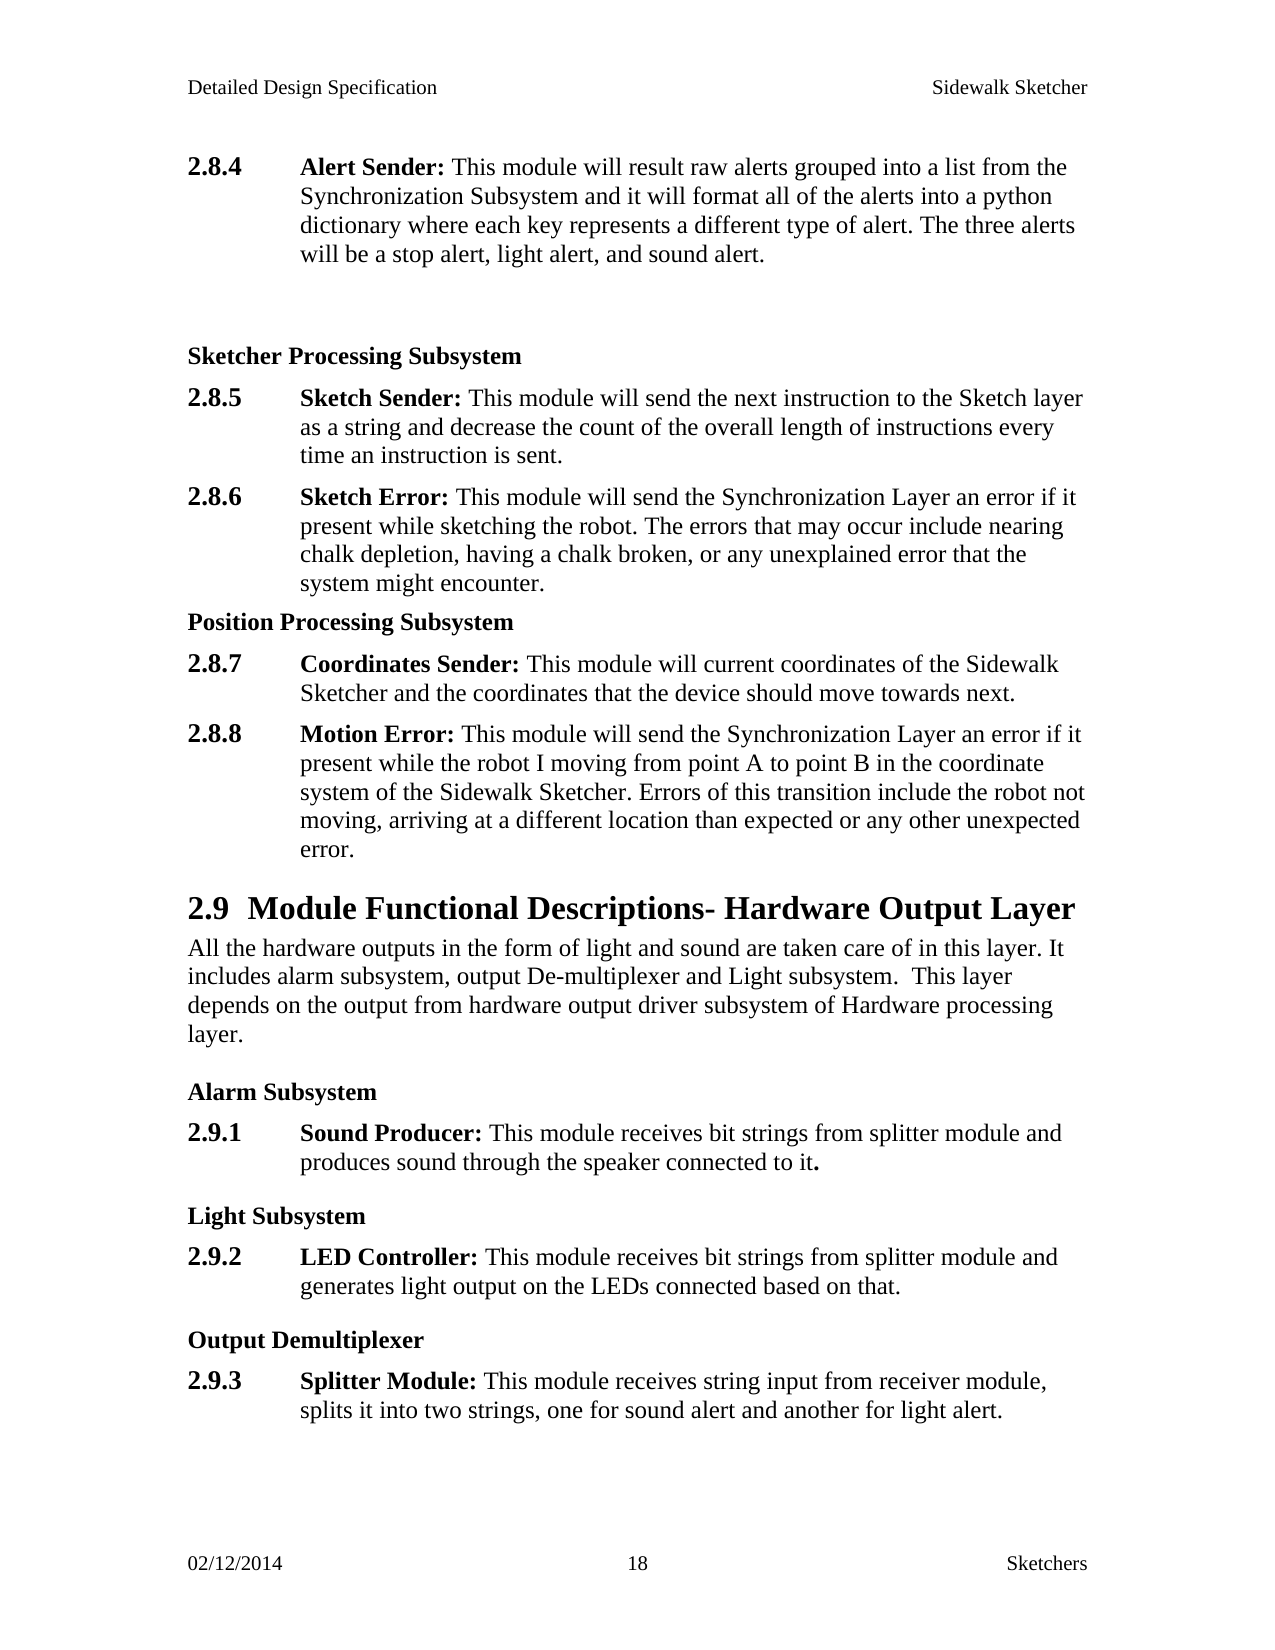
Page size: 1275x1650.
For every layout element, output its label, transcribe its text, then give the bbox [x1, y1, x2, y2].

text All the hardware outputs in the form of light and sound are taken care of in this layer. It includes alarm subsystem, output De-multiplexer and Light subsystem. This layer depends on the output from hardware output driver subsystem of Hardware processing layer. [187, 933, 1087, 1048]
text Alarm Subsystem [187, 1077, 1087, 1106]
subtitle Splitter Module: This module receives string input from receiver module, splits it into two strings, one for sound alert and another for light alert. [187, 1364, 1087, 1424]
text Output Demultiplexer [187, 1325, 1087, 1354]
subtitle Position Processing Subsystem [187, 607, 1087, 636]
subtitle Motion Error: This module will send the Synchronization Layer an error if it present while the robot I moving from point A to point B in the coordinate system of the Sidewalk Sketcher. Errors of this transition include the robot not moving, arriving at a different location than expected or any other unexpected error. [187, 717, 1087, 863]
subtitle Sound Producer: This module receives bit strings from splitter module and produces sound through the speaker connected to it. [187, 1116, 1087, 1176]
subtitle Coordinates Sender: This module will current coordinates of the Sidewalk Sketcher and the coordinates that the device should move towards next. [187, 647, 1087, 707]
subtitle Sketch Sender: This module will send the next instruction to the Sketch layer as a string and decrease the count of the overall length of instructions every time an instruction is sent. [187, 381, 1087, 469]
text Light Subsystem [187, 1201, 1087, 1230]
subtitle Module Functional Descriptions- Hardware Output Layer [187, 888, 1087, 926]
subtitle LED Controller: This module receives bit strings from splitter module and generates light output on the LEDs connected based on that. [187, 1240, 1087, 1300]
subtitle Sketch Error: This module will send the Synchronization Layer an error if it present while sketching the robot. The errors that may occur include nearing chalk depletion, having a chalk broken, or any unexplained error that the system might encounter. [187, 480, 1087, 597]
subtitle Alert Sender: This module will result raw alerts grouped into a list from the Synchronization Subsystem and it will format all of the alerts into a python dictionary where each key represents a different type of alert. The three alerts will be a stop alert, light alert, and sound alert. [187, 150, 1087, 267]
text Sketcher Processing Subsystem [187, 341, 1087, 370]
